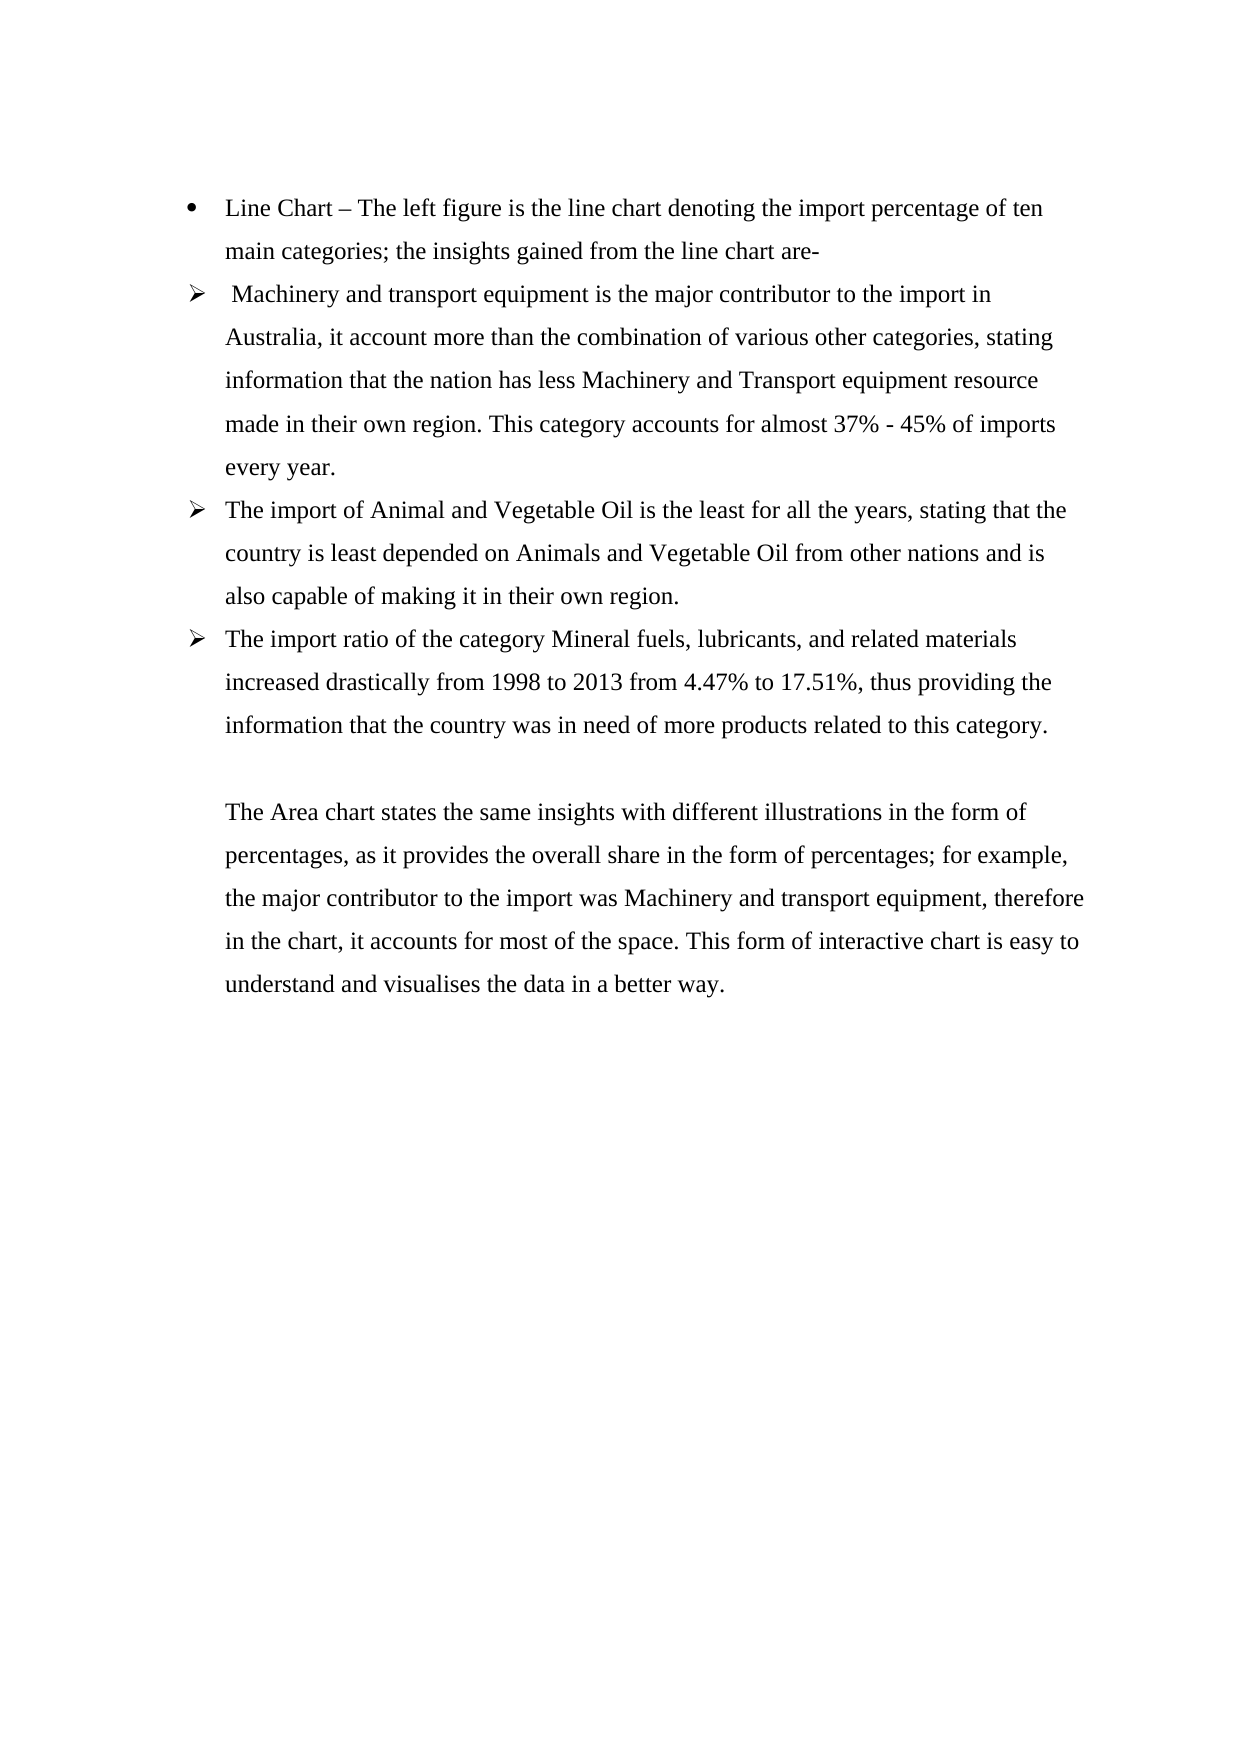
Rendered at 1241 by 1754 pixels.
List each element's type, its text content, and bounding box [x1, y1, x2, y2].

list The Area chart states the same insights with different illustrations in the form of percentages, as it provides the overall share in the form of percentages; for example, the major contributor to the import was Machinery and transport equipment, therefore in the chart, it accounts for most of the space. This form of interactive chart is easy to understand and visualises the data in a better way. [225, 797, 1090, 998]
list The import of Animal and Vegetable Oil is the least for all the years, stating that the country is least depended on Animals and Vegetable Oil from other nations and is also capable of making it in their own region. [187, 495, 1090, 610]
list The import ratio of the category Mineral fuels, lubricants, and related materials increased drastically from 1998 to 2013 from 4.47% to 17.51%, thus providing the information that the country was in need of more products related to this category. [187, 624, 1090, 739]
list Line Chart – The left figure is the line chart denoting the import percentage of ten main categories; the insights gained from the line chart are- [187, 193, 1090, 265]
list Machinery and transport equipment is the major contributor to the import in Australia, it account more than the combination of various other categories, stating information that the nation has less Machinery and Transport equipment resource made in their own region. This category accounts for almost 37% - 45% of imports every year. [187, 279, 1090, 481]
